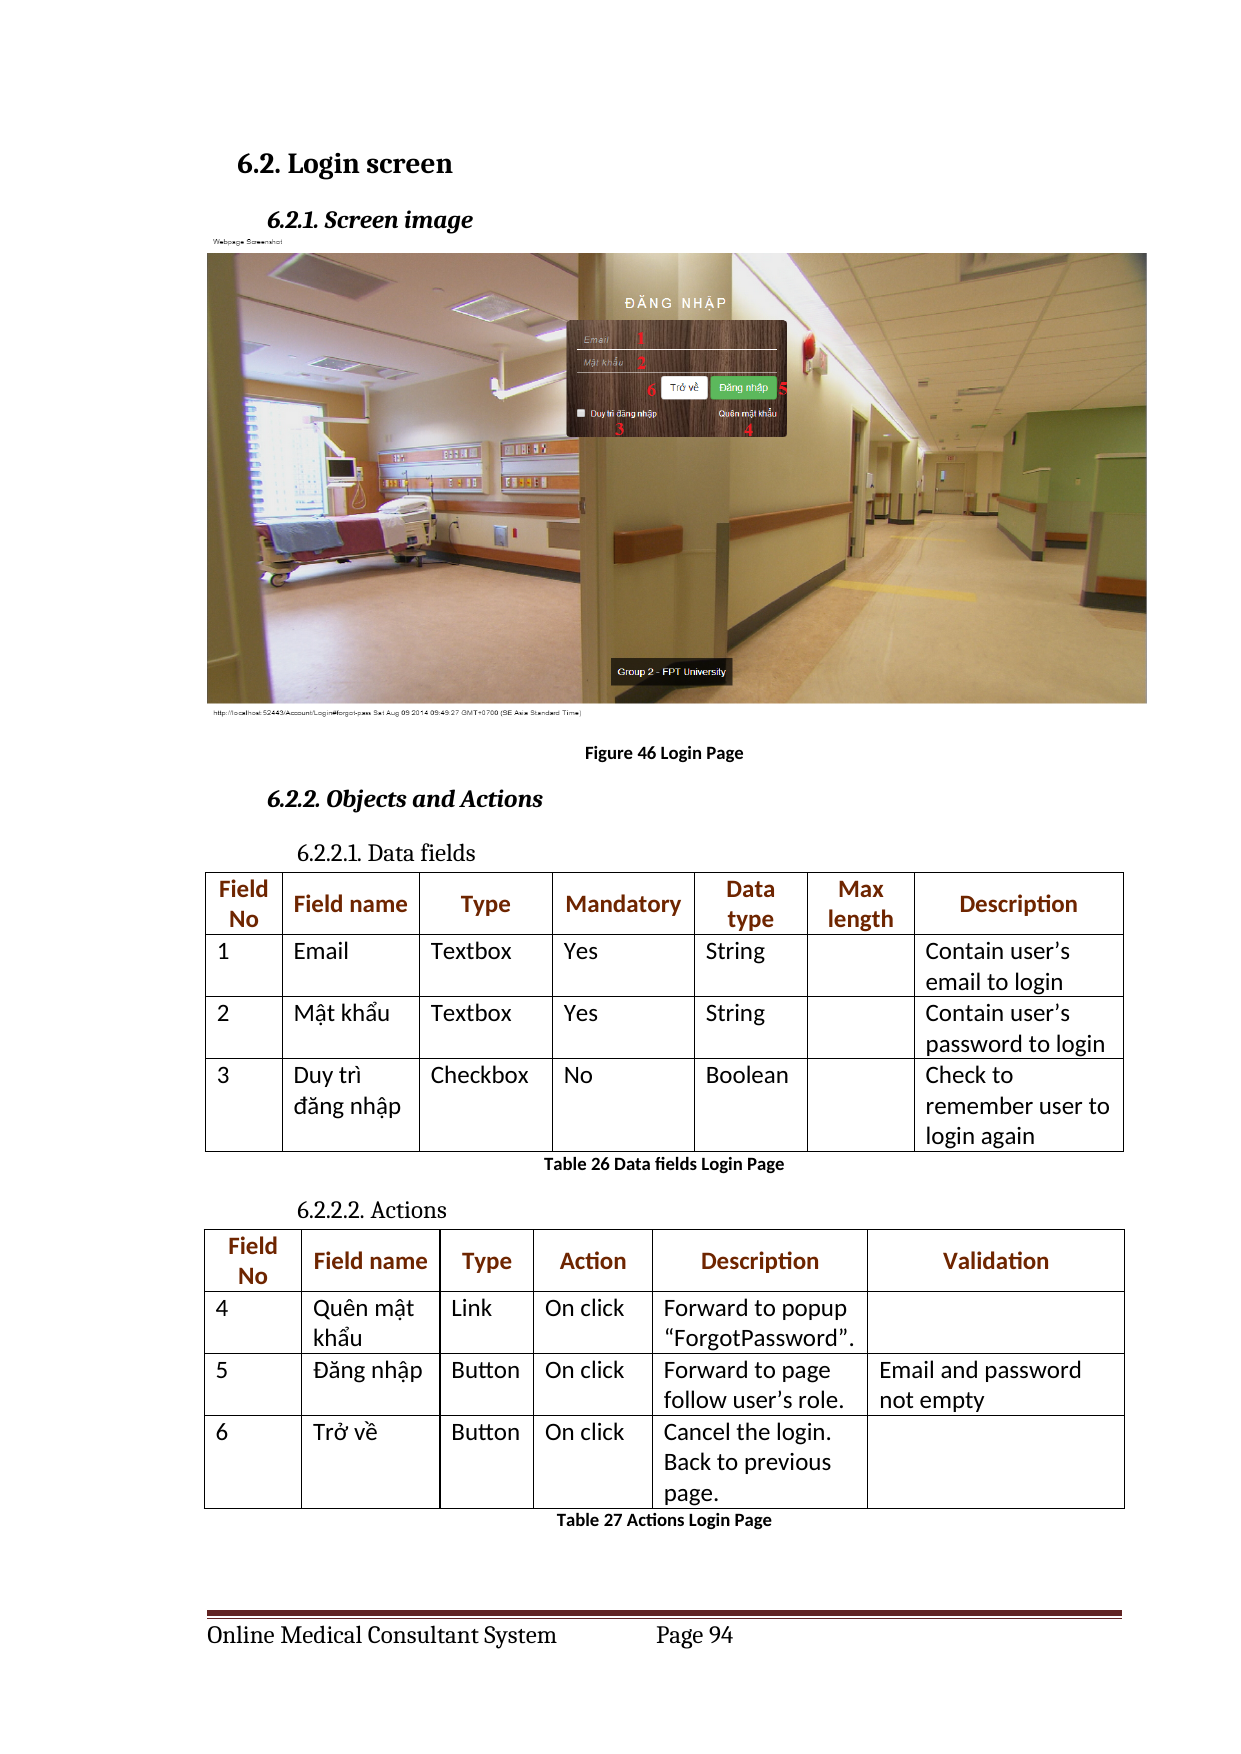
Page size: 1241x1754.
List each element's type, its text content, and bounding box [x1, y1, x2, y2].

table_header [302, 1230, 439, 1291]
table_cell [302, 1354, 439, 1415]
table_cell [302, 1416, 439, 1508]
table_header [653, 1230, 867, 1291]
subtitle Screen image [267, 206, 1122, 235]
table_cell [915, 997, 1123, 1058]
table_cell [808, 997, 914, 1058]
subtitle Objects and Actions [267, 785, 1122, 814]
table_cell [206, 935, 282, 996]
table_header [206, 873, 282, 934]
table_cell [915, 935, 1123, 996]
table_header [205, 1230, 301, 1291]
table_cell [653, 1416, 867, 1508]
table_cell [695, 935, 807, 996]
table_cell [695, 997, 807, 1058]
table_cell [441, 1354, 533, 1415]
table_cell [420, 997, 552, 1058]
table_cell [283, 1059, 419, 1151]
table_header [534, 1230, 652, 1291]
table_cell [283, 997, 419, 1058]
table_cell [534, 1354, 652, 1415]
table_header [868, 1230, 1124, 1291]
picture [207, 239, 1147, 717]
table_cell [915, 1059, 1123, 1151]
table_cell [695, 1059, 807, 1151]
subtitle Actions [282, 1196, 1122, 1224]
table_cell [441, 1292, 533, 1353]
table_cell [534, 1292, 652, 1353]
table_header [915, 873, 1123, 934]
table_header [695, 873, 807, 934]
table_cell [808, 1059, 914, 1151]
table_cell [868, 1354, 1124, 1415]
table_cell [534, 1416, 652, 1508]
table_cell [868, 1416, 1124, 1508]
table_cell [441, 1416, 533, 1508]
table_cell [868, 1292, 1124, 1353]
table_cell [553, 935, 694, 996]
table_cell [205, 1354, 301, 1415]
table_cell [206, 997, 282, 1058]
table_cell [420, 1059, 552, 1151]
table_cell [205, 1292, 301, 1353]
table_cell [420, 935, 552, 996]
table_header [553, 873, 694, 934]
subtitle Data fields [282, 839, 1122, 868]
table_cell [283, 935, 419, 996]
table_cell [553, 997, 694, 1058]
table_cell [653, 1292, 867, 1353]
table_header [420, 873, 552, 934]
subtitle Login screen [237, 147, 1122, 181]
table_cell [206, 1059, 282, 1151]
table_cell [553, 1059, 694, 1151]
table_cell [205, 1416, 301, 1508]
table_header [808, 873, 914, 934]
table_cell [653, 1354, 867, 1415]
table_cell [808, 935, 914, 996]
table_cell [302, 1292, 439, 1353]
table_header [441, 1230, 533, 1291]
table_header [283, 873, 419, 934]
